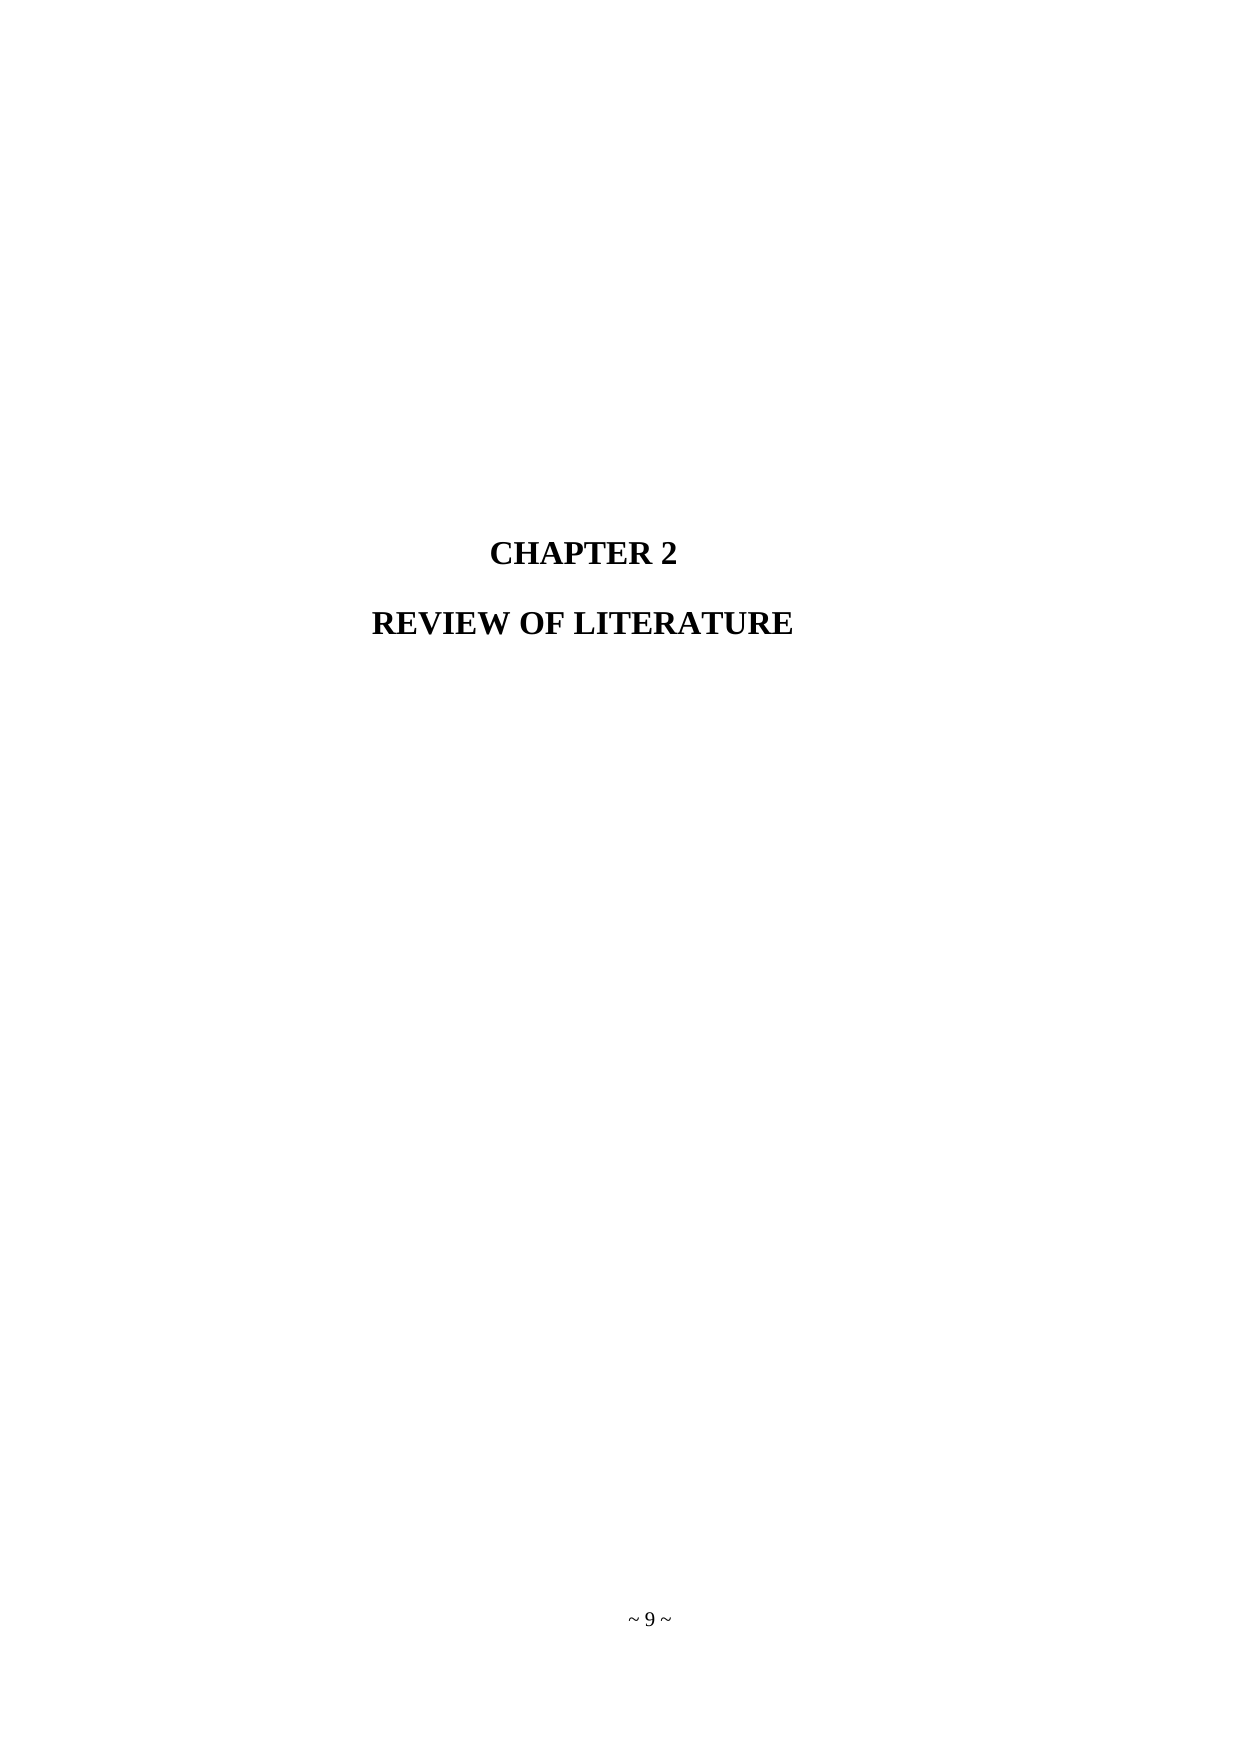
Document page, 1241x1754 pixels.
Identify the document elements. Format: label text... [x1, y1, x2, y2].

subtitle CHAPTER 2 [177, 533, 989, 571]
subtitle REVIEW OF LITERATURE [176, 603, 989, 641]
